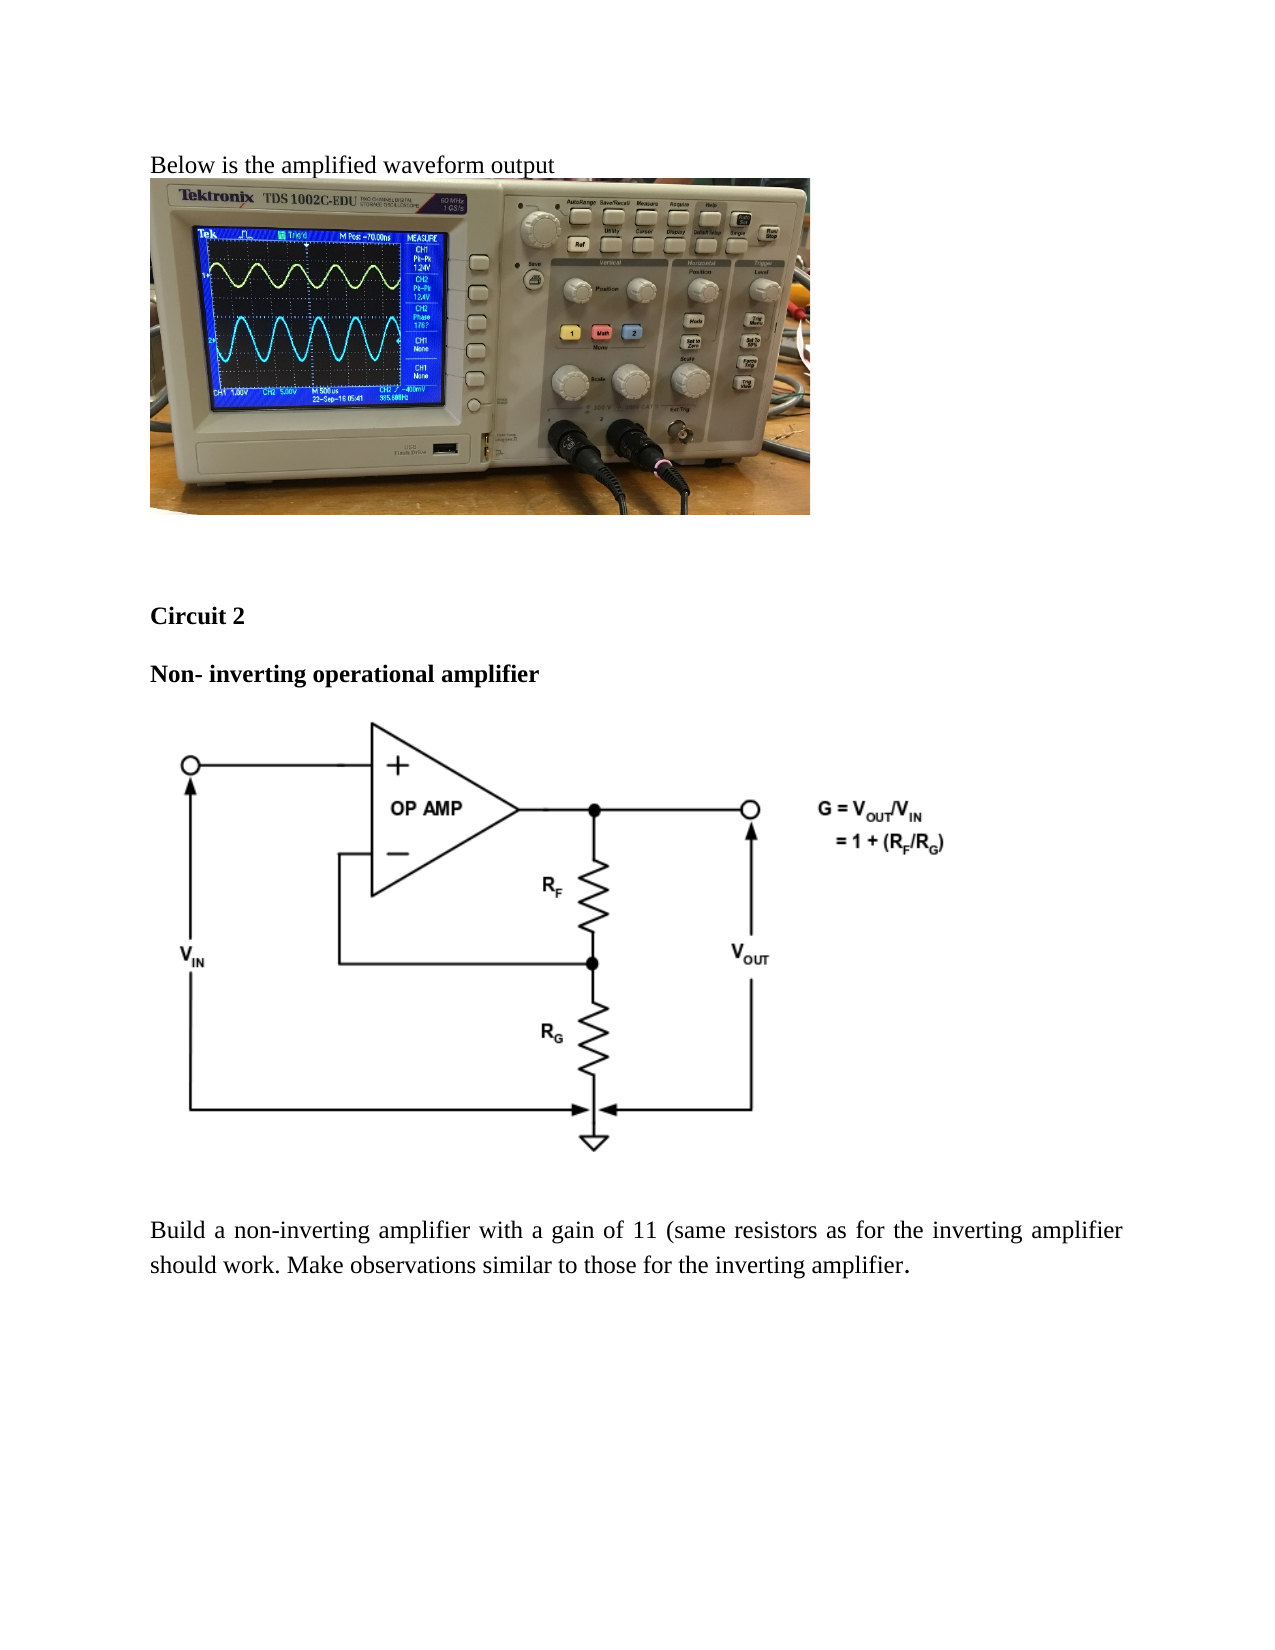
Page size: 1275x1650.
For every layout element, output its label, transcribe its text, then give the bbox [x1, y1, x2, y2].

picture [150, 716, 989, 1186]
text Circuit 2 [150, 601, 1125, 630]
picture [150, 178, 811, 515]
text Non- inverting operational amplifier [150, 659, 1125, 688]
text Build a non-inverting amplifier with a gain of 11 (same resistors as for the inverting amplifier should work. Make observations similar to those for the inverting amplifier. [150, 1215, 1125, 1281]
